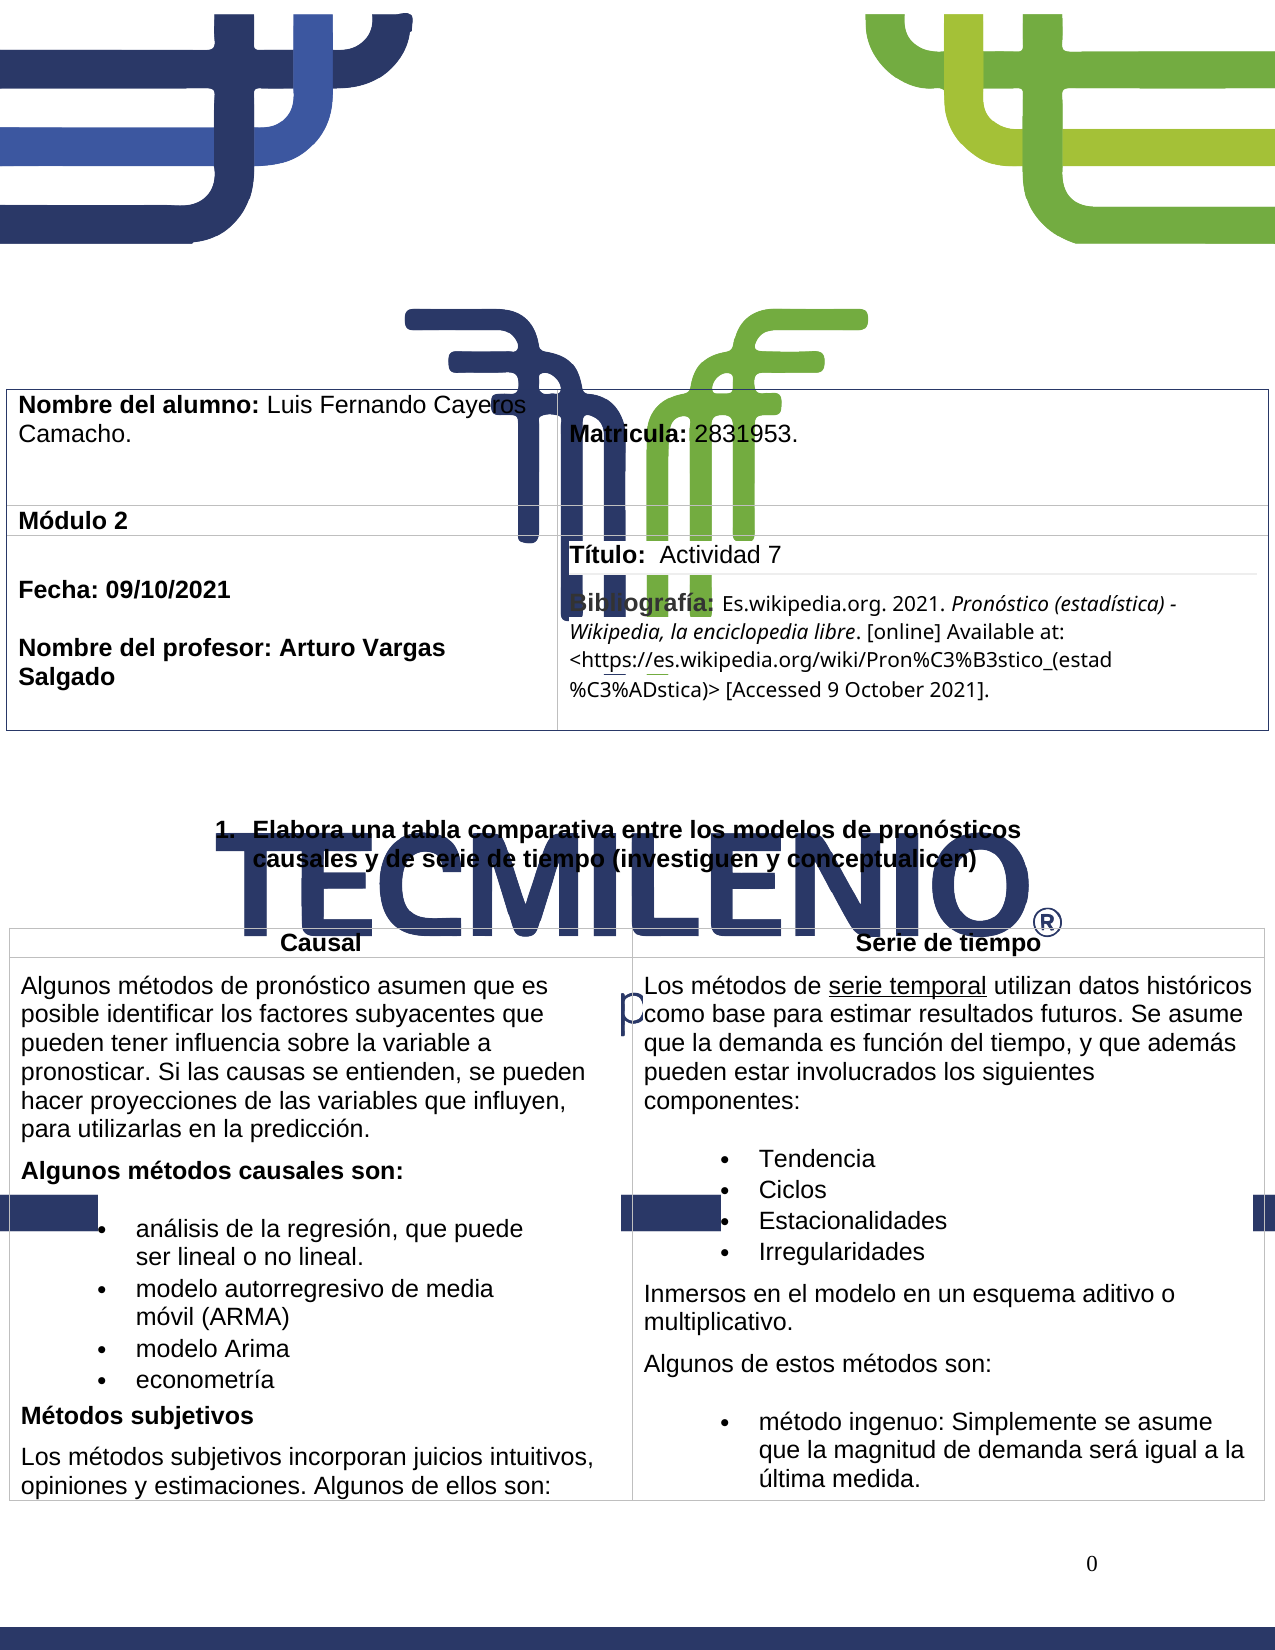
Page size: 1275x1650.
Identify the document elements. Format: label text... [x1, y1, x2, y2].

list Elabora una tabla comparativa entre los modelos de pronósticos causales y de serie de tiempo (investiguen y conceptualicen) [215, 815, 1098, 927]
picture [0, 13, 1275, 1650]
table_header Causal [10, 929, 632, 957]
table_header Serie de tiempo [633, 929, 1264, 957]
